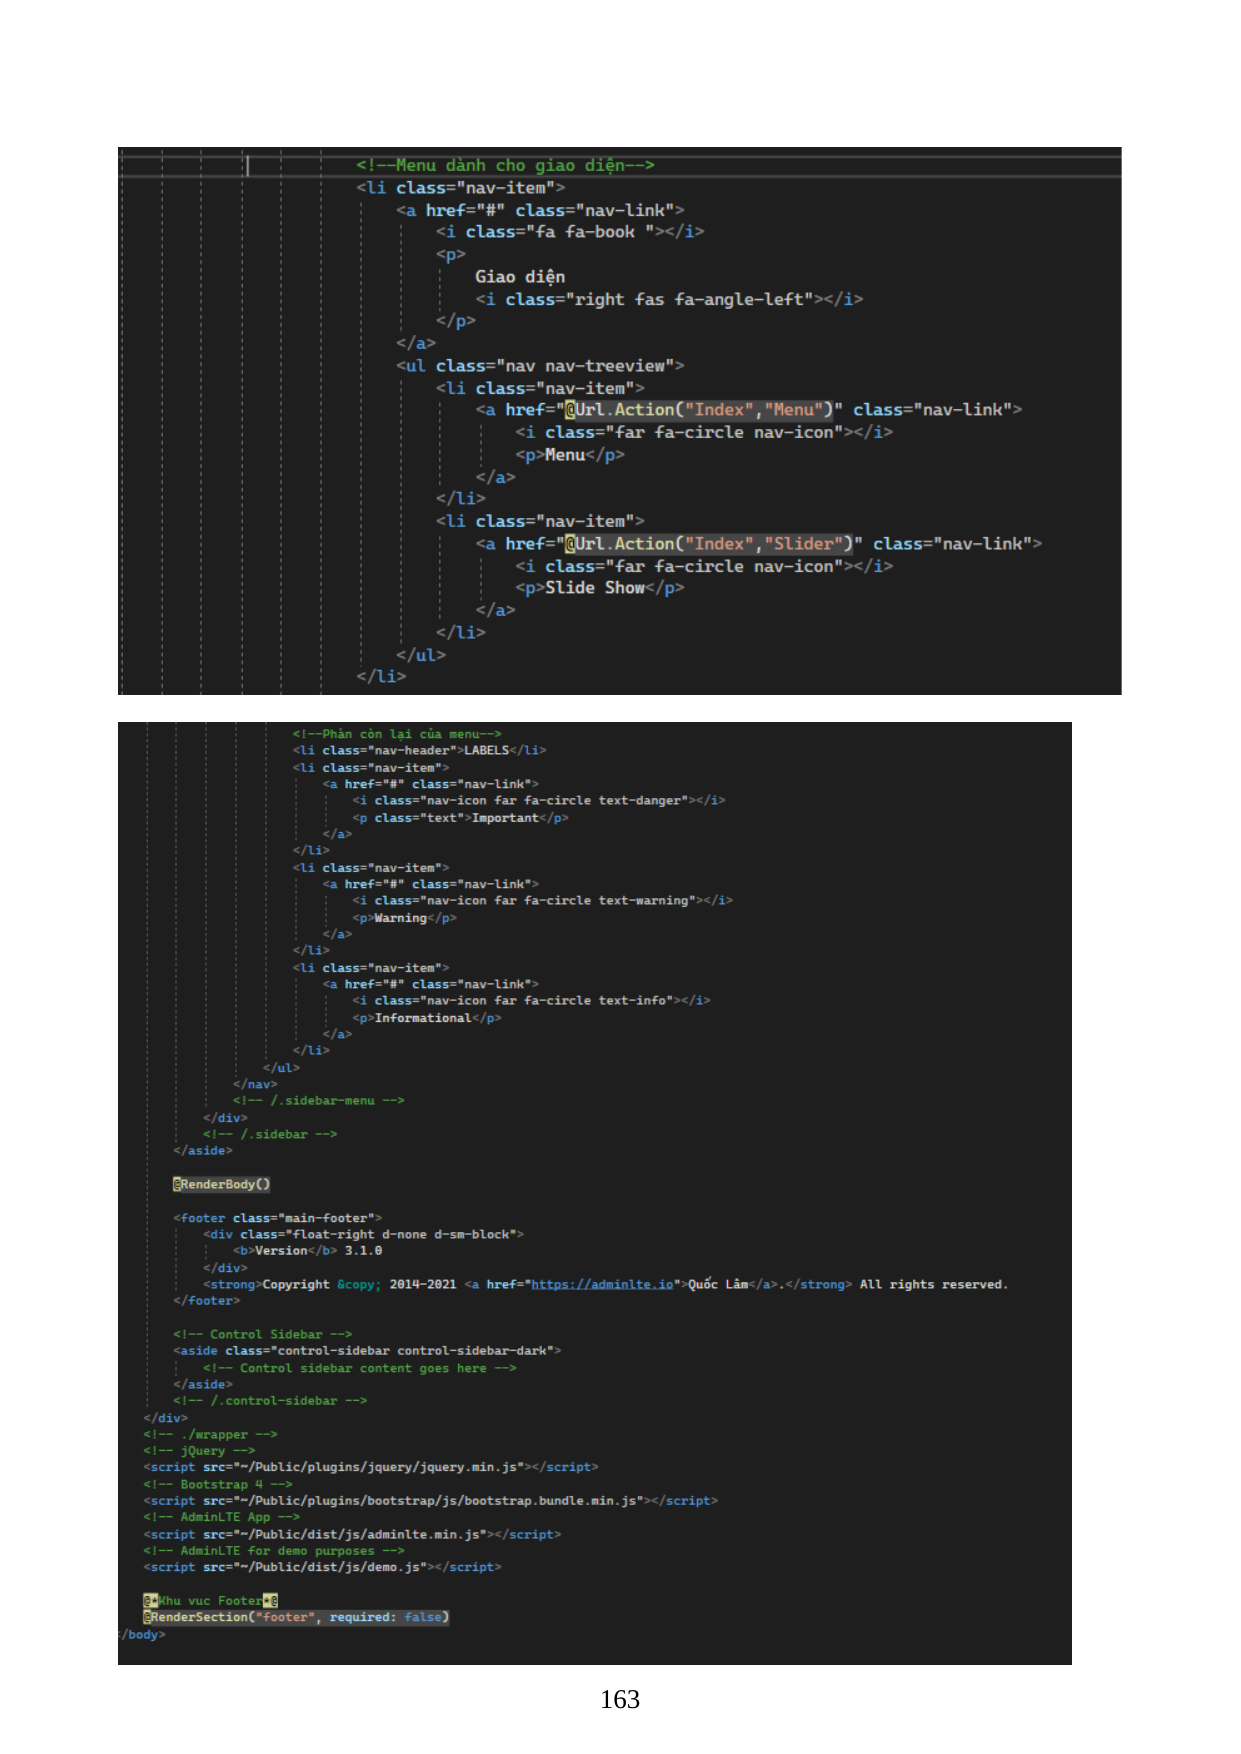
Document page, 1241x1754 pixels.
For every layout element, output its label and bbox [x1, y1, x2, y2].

picture [118, 722, 1072, 1665]
picture [118, 147, 1122, 695]
